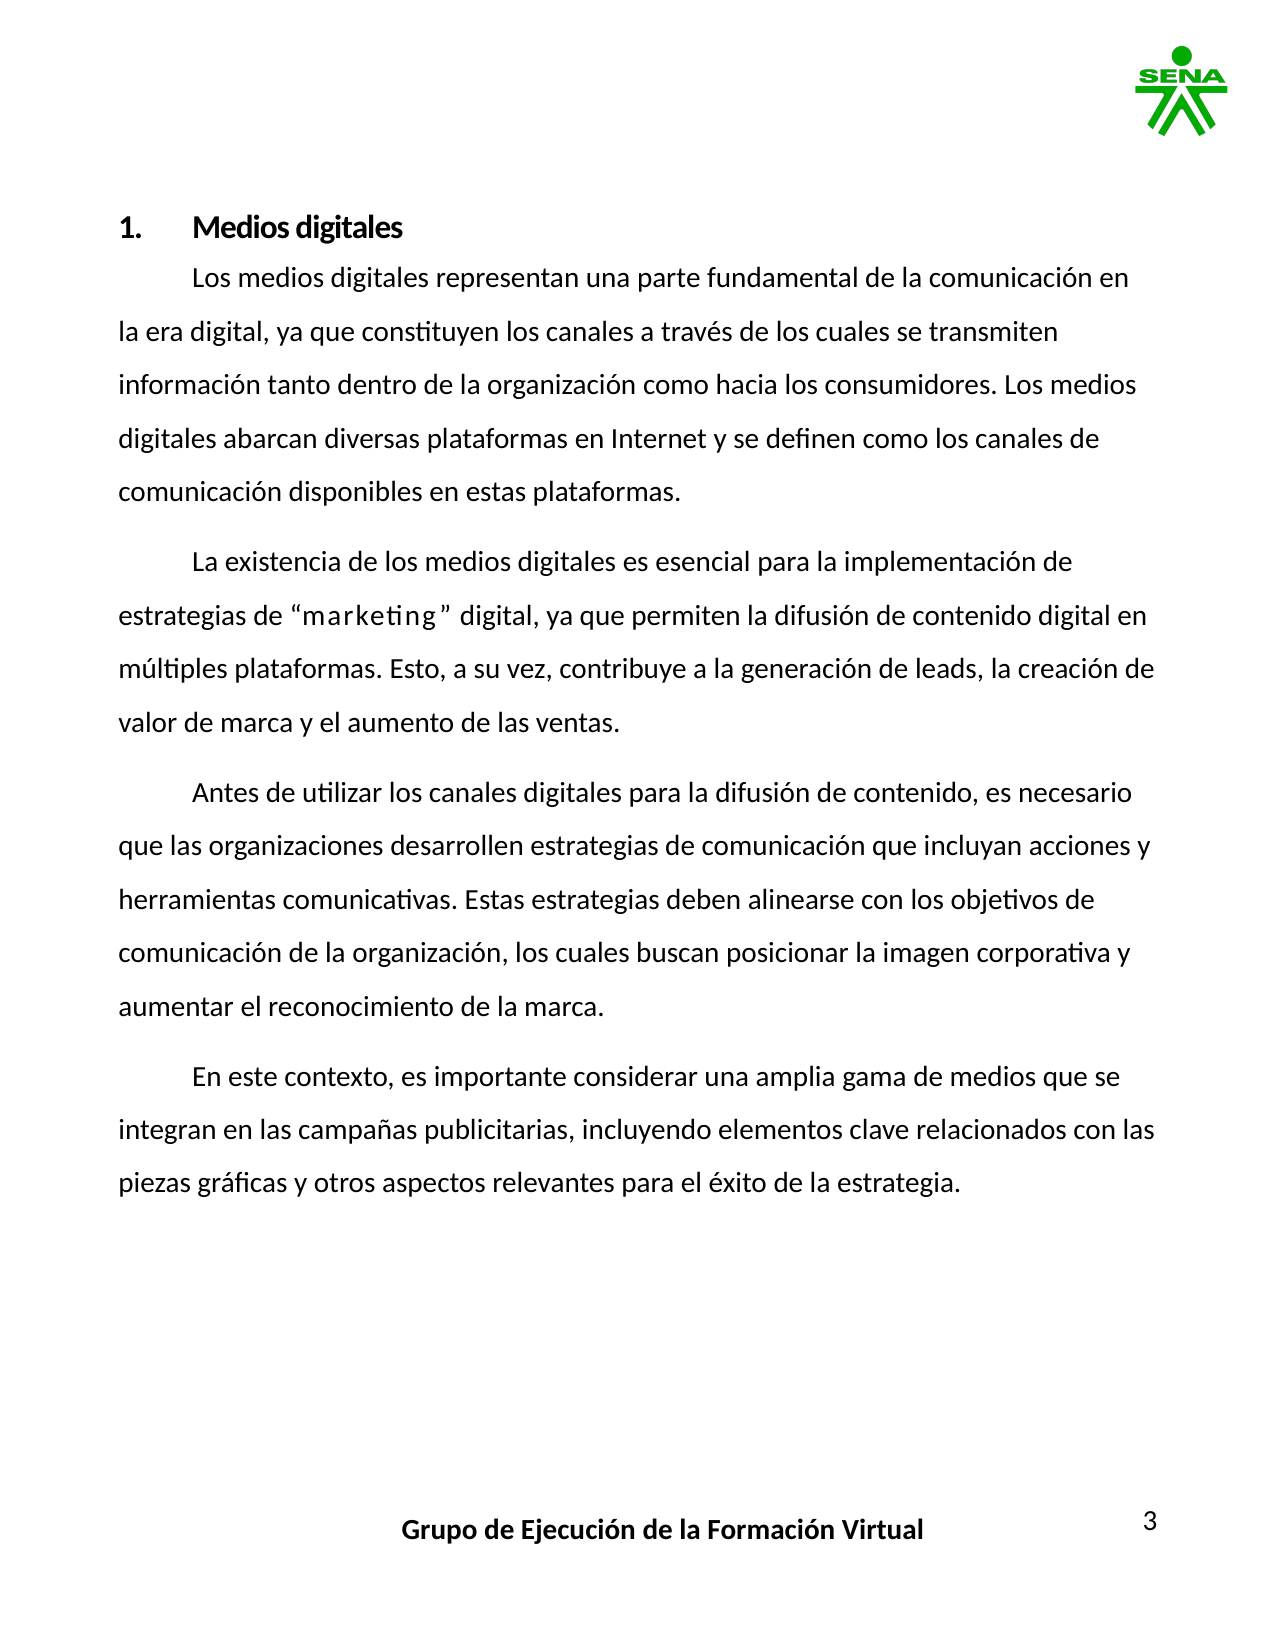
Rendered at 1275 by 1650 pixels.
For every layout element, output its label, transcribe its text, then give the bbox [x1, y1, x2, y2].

subtitle Medios digitales [118, 206, 1157, 247]
text Los medios digitales representan una parte fundamental de la comunicación en la era digital, ya que constituyen los canales a través de los cuales se transmiten información tanto dentro de la organización como hacia los consumidores. Los medios digitales abarcan diversas plataformas en Internet y se definen como los canales de comunicación disponibles en estas plataformas. [118, 259, 1157, 509]
text La existencia de los medios digitales es esencial para la implementación de estrategias de “marketing” digital, ya que permiten la difusión de contenido digital en múltiples plataformas. Esto, a su vez, contribuye a la generación de leads, la creación de valor de marca y el aumento de las ventas. [118, 543, 1157, 739]
text Antes de utilizar los canales digitales para la difusión de contenido, es necesario que las organizaciones desarrollen estrategias de comunicación que incluyan acciones y herramientas comunicativas. Estas estrategias deben alinearse con los objetivos de comunicación de la organización, los cuales buscan posicionar la imagen corporativa y aumentar el reconocimiento de la marca. [118, 774, 1157, 1023]
text En este contexto, es importante considerar una amplia gama de medios que se integran en las campañas publicitarias, incluyendo elementos clave relacionados con las piezas gráficas y otros aspectos relevantes para el éxito de la estrategia. [118, 1058, 1157, 1200]
picture [1135, 46, 1228, 136]
